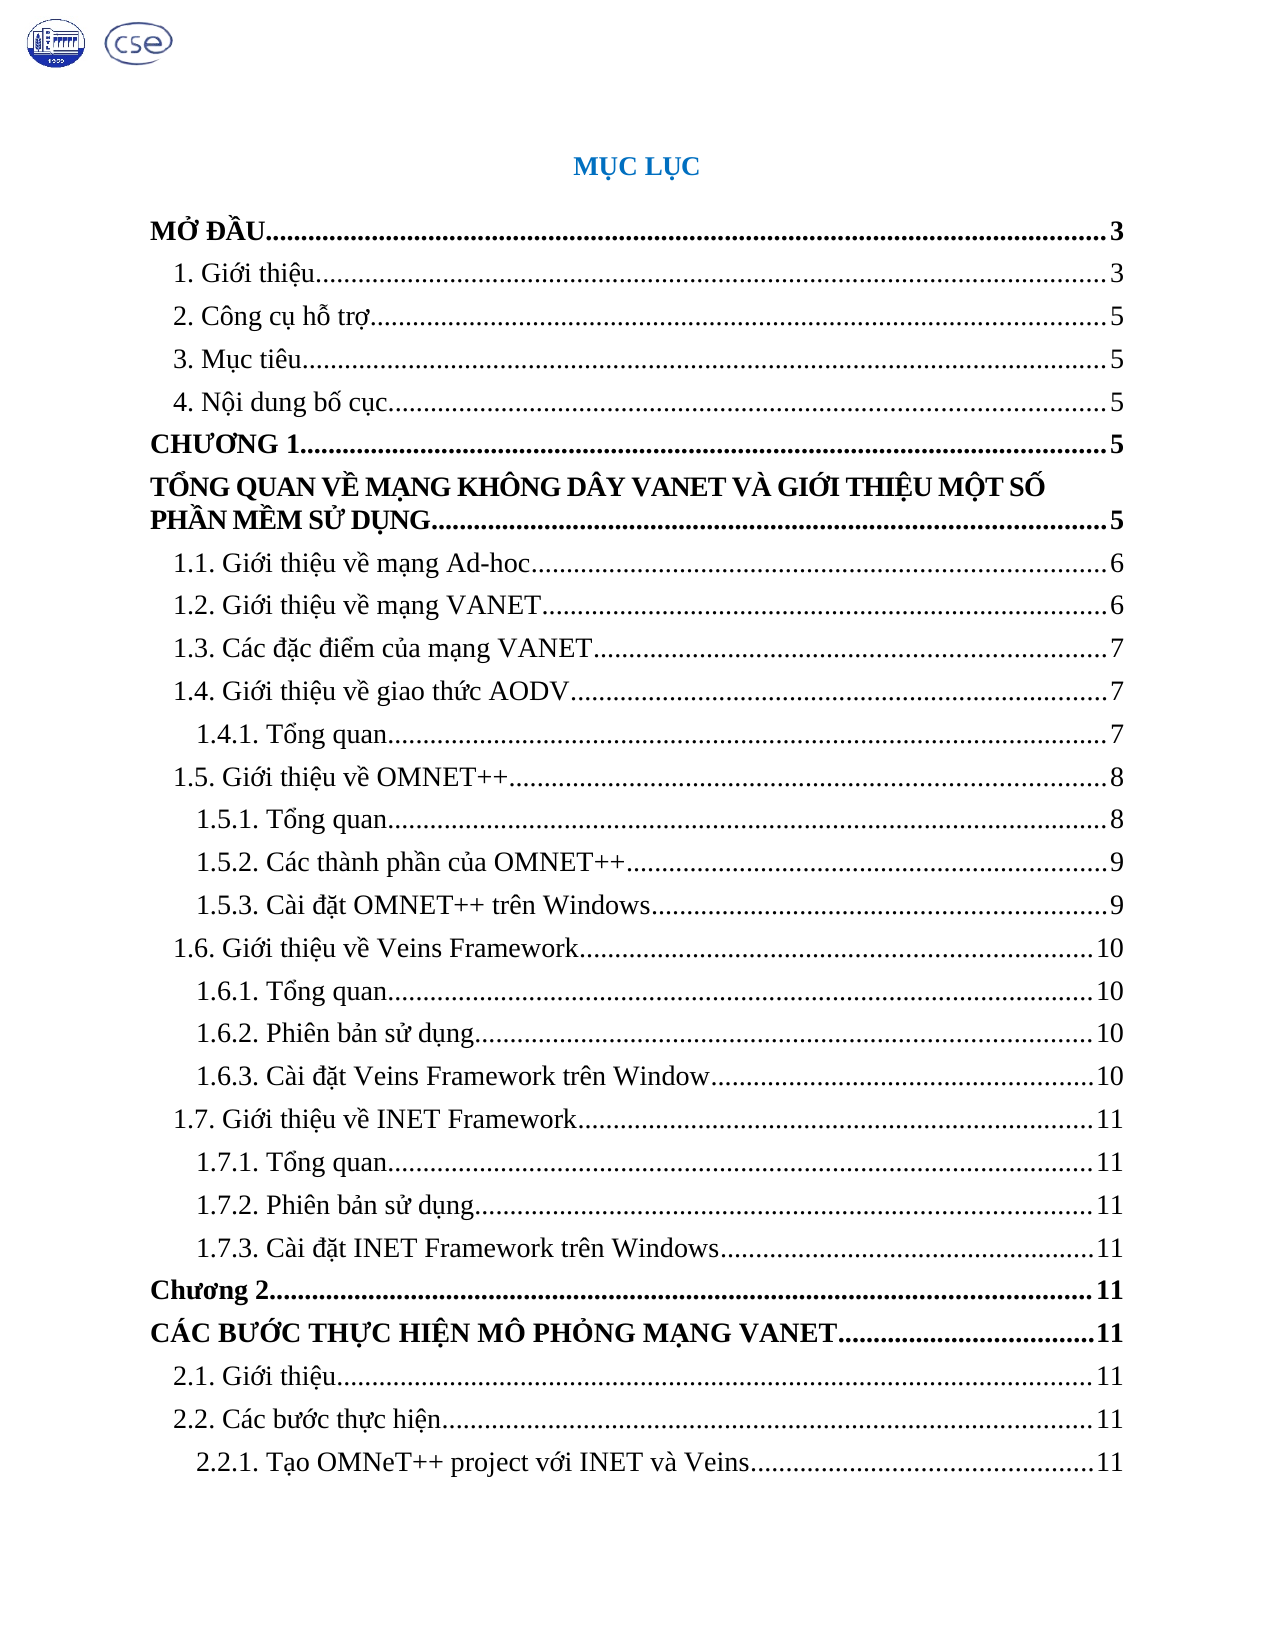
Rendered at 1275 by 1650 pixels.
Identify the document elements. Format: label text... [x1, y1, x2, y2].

text TỔNG QUAN VỀ MẠNG KHÔNG DÂY VANET VÀ GIỚI THIỆU MỘT SỐ PHẦN MỀM SỬ DỤNG 5 [150, 470, 1125, 535]
text 2. Công cụ hỗ trợ 5 [173, 299, 1125, 332]
text 1.6.1. Tổng quan 10 [196, 974, 1125, 1006]
text MỞ ĐẦU 3 [150, 213, 1125, 246]
text 2.1. Giới thiệu 11 [173, 1359, 1125, 1391]
text 1.5.3. Cài đặt OMNET++ trên Windows 9 [196, 888, 1125, 921]
text 1.3. Các đặc điểm của mạng VANET 7 [173, 631, 1125, 664]
text 1.6.2. Phiên bản sử dụng 10 [196, 1017, 1125, 1049]
picture [23, 16, 88, 70]
text 1.7.3. Cài đặt INET Framework trên Windows 11 [196, 1231, 1125, 1263]
text 1. Giới thiệu 3 [173, 256, 1125, 289]
text Chương 2 11 [150, 1273, 1125, 1306]
text 1.7.2. Phiên bản sử dụng 11 [196, 1188, 1125, 1220]
text 2.2.1. Tạo OMNeT++ project với INET và Veins 11 [196, 1445, 1125, 1477]
text CHƯƠNG 1 5 [150, 428, 1125, 460]
text 1.5.1. Tổng quan 8 [196, 802, 1125, 835]
text 4. Nội dung bố cục 5 [173, 385, 1125, 417]
text MỤC LỤC [150, 150, 1124, 181]
text 1.2. Giới thiệu về mạng VANET 6 [173, 588, 1125, 621]
text 2.2. Các bước thực hiện 11 [173, 1402, 1125, 1434]
text 1.5. Giới thiệu về OMNET++ 8 [173, 760, 1125, 792]
text 1.5.2. Các thành phần của OMNET++ 9 [196, 845, 1125, 878]
text 1.1. Giới thiệu về mạng Ad-hoc 6 [173, 546, 1125, 578]
text 1.6.3. Cài đặt Veins Framework trên Window 10 [196, 1059, 1125, 1092]
text 1.7.1. Tổng quan 11 [196, 1145, 1125, 1177]
text 1.4. Giới thiệu về giao thức AODV 7 [173, 674, 1125, 706]
text 1.7. Giới thiệu về INET Framework 11 [173, 1102, 1125, 1134]
text 1.6. Giới thiệu về Veins Framework 10 [173, 931, 1125, 963]
text 1.4.1. Tổng quan 7 [196, 717, 1125, 749]
text 3. Mục tiêu 5 [173, 342, 1125, 374]
text CÁC BƯỚC THỰC HIỆN MÔ PHỎNG MẠNG VANET 11 [150, 1316, 1125, 1349]
picture [99, 15, 175, 69]
